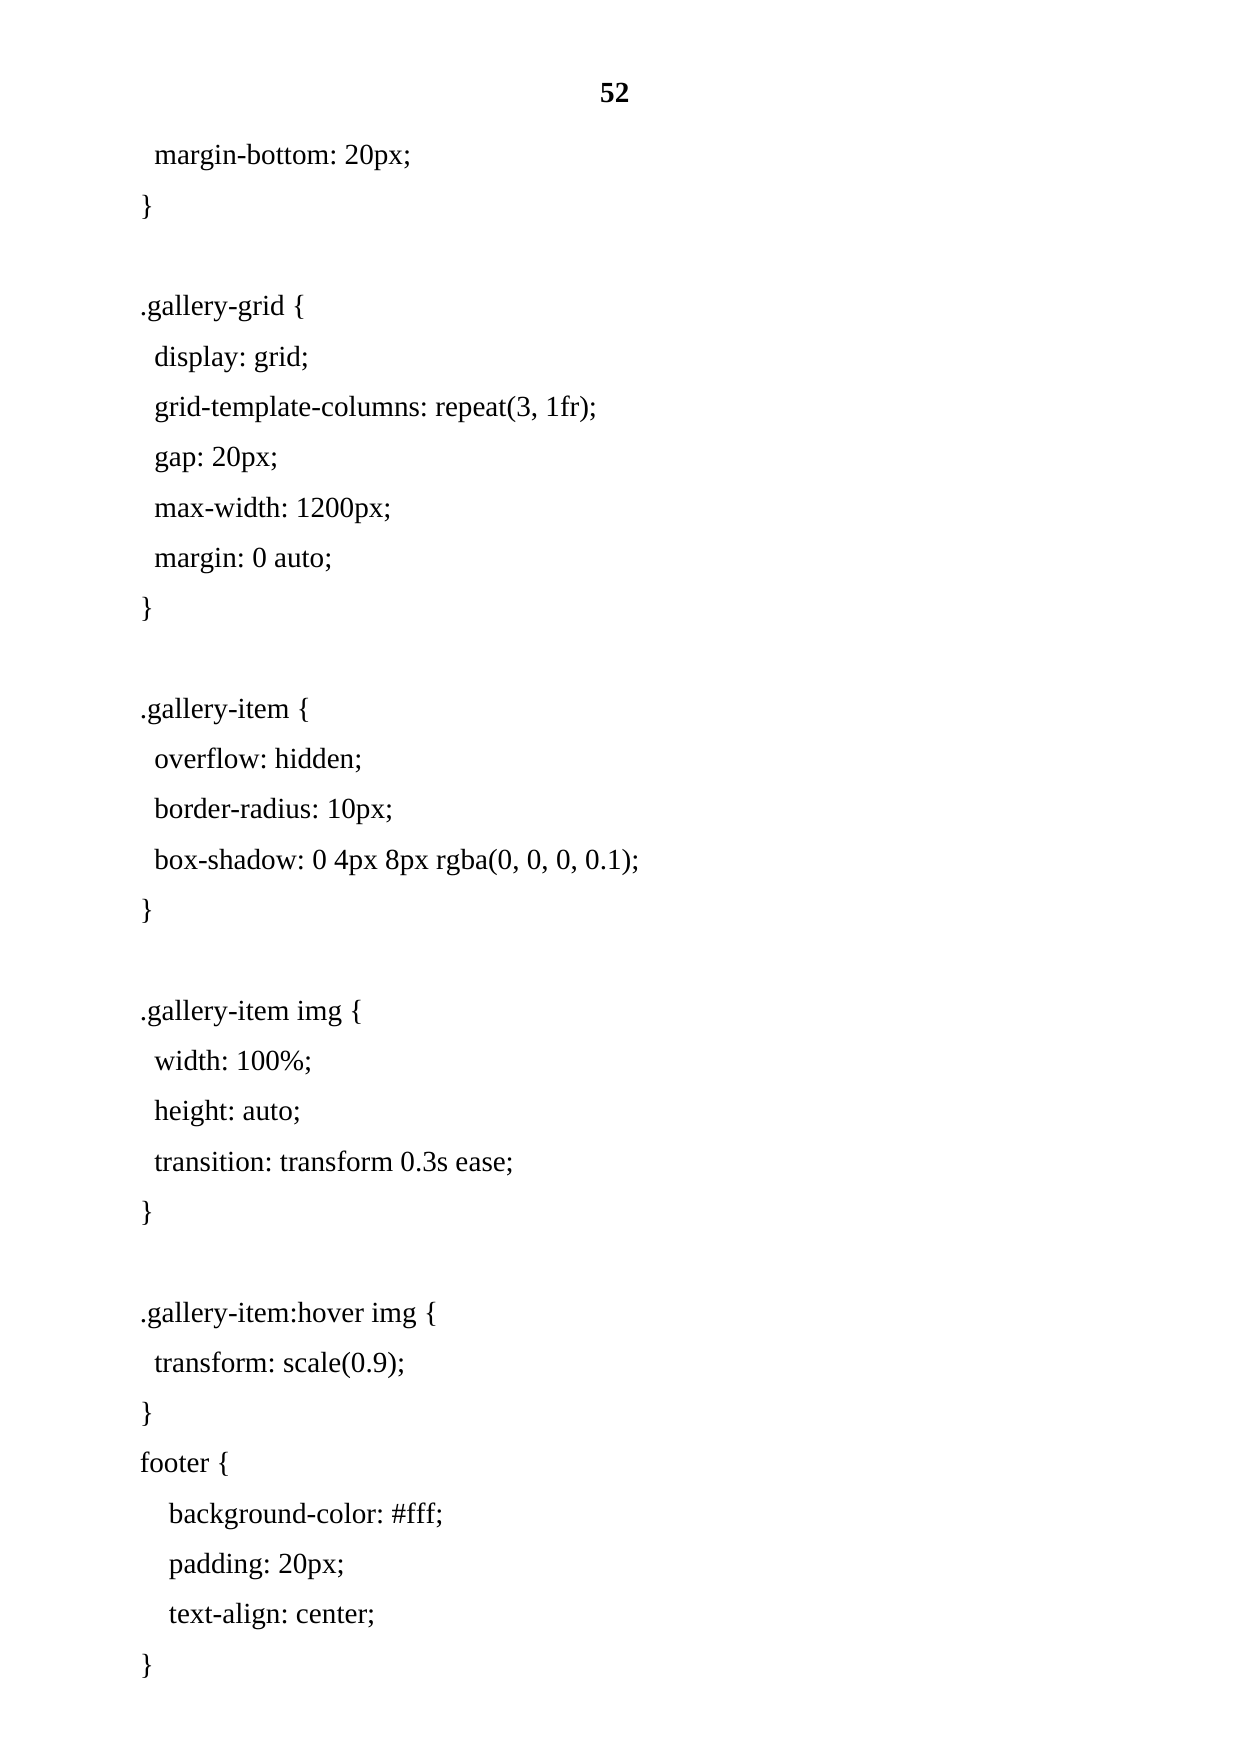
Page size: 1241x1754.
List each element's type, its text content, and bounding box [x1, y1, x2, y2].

text } [139, 892, 1167, 926]
text } [139, 188, 1167, 221]
text .gallery-item { [139, 691, 1167, 724]
text grid-template-columns: repeat(3, 1fr); [139, 389, 1167, 423]
text width: 100%; [139, 1043, 1167, 1077]
text display: grid; [139, 339, 1167, 372]
text background-color: #fff; [139, 1496, 1167, 1529]
text padding: 20px; [139, 1546, 1167, 1580]
text } [139, 1194, 1167, 1228]
text } [139, 1395, 1167, 1429]
text transition: transform 0.3s ease; [139, 1144, 1167, 1177]
text max-width: 1200px; [139, 490, 1167, 523]
text gap: 20px; [139, 439, 1167, 473]
text transform: scale(0.9); [139, 1345, 1167, 1378]
text text-align: center; [139, 1597, 1167, 1630]
text height: auto; [139, 1093, 1167, 1127]
text overflow: hidden; [139, 741, 1167, 775]
text box-shadow: 0 4px 8px rgba(0, 0, 0, 0.1); [139, 842, 1167, 875]
text } [139, 1647, 1167, 1680]
text margin: 0 auto; [139, 540, 1167, 573]
text .gallery-grid { [139, 288, 1167, 322]
text .gallery-item:hover img { [139, 1295, 1167, 1328]
text footer { [139, 1446, 1167, 1479]
text } [139, 590, 1167, 624]
text .gallery-item img { [139, 993, 1167, 1026]
text margin-bottom: 20px; [139, 137, 1167, 171]
text border-radius: 10px; [139, 792, 1167, 825]
